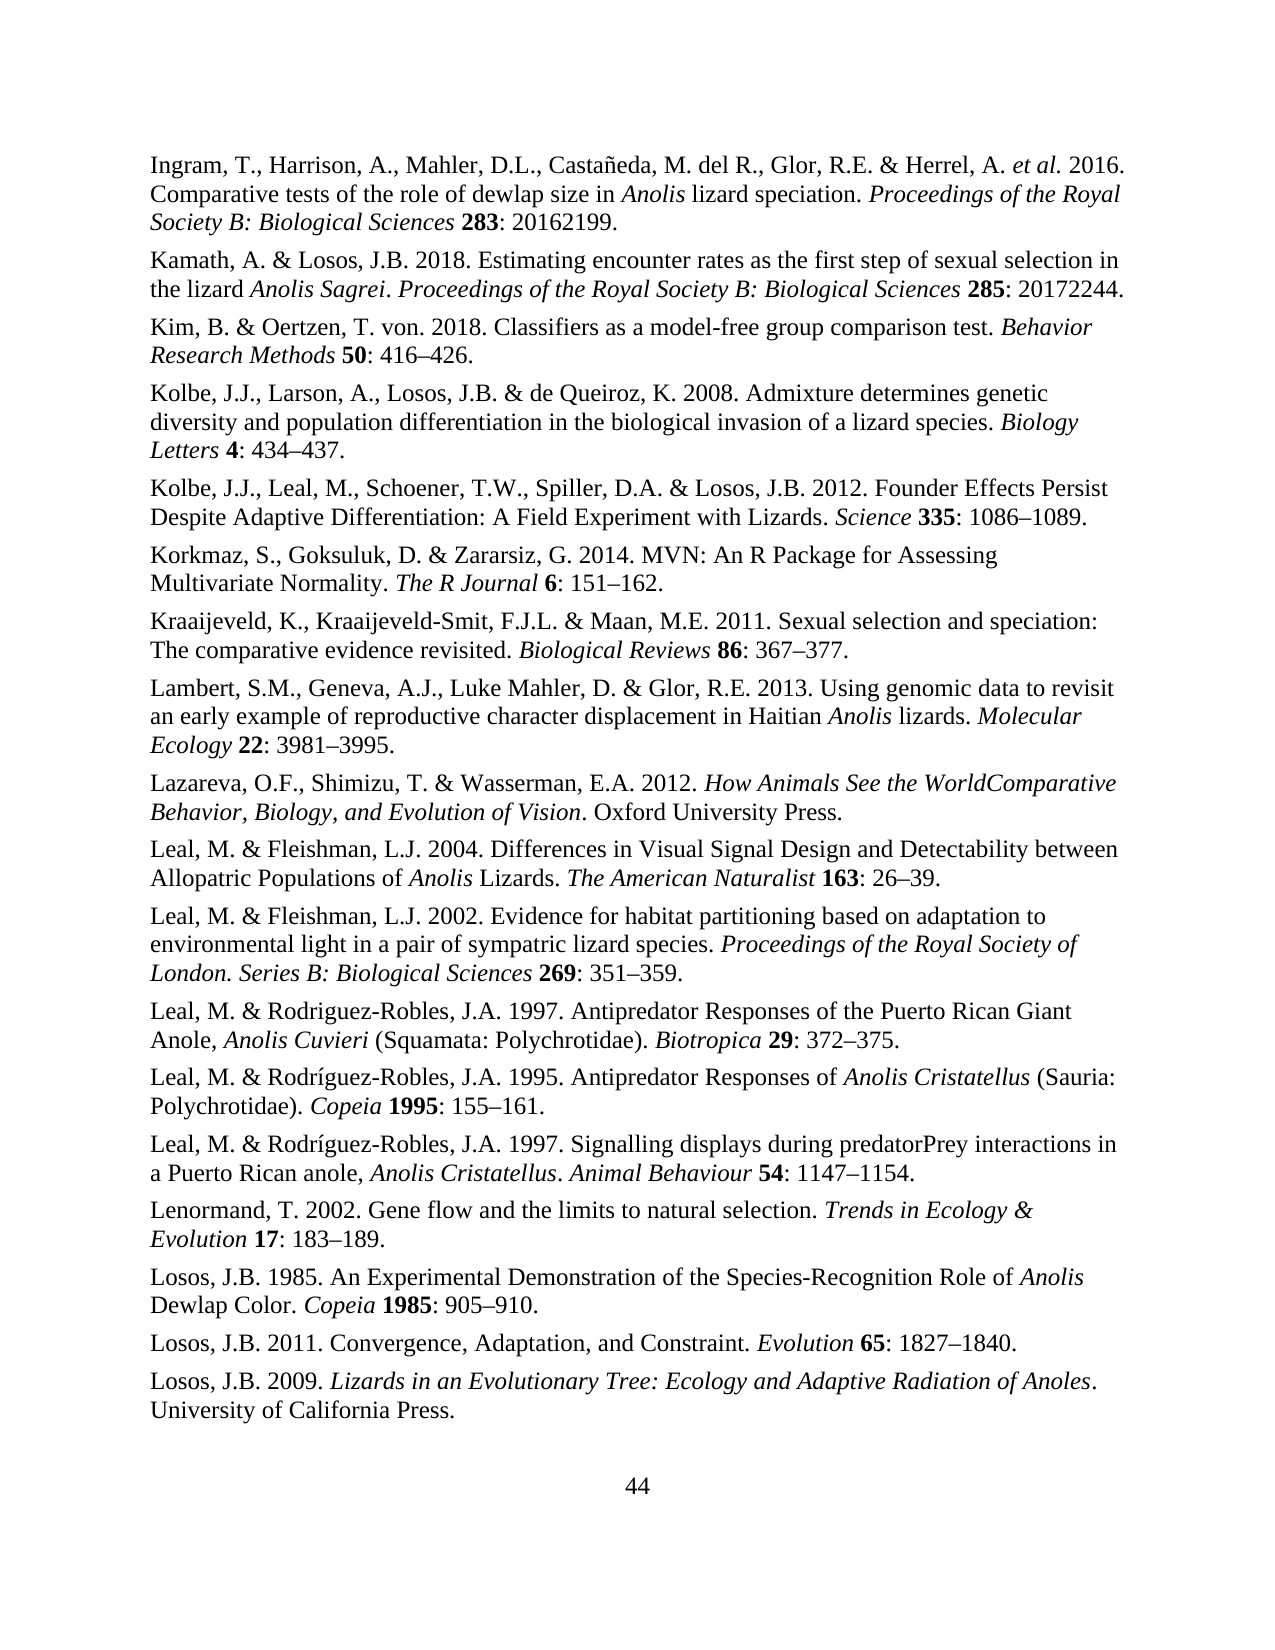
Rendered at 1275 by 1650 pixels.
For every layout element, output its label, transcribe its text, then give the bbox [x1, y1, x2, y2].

text Losos, J.B. 2011. Convergence, Adaptation, and Constraint. Evolution 65: 1827–1840. [150, 1328, 1125, 1357]
text Kolbe, J.J., Leal, M., Schoener, T.W., Spiller, D.A. & Losos, J.B. 2012. Founder Effects Persist Despite Adaptive Differentiation: A Field Experiment with Lizards. Science 335: 1086–1089. [150, 473, 1125, 531]
text Ingram, T., Harrison, A., Mahler, D.L., Castañeda, M. del R., Glor, R.E. & Herrel, A. et al. 2016. Comparative tests of the role of dewlap size in Anolis lizard speciation. Proceedings of the Royal Society B: Biological Sciences 283: 20162199. [150, 150, 1125, 236]
text Leal, M. & Rodríguez-Robles, J.A. 1997. Signalling displays during predatorPrey interactions in a Puerto Rican anole, Anolis Cristatellus. Animal Behaviour 54: 1147–1154. [150, 1129, 1125, 1186]
text Leal, M. & Fleishman, L.J. 2002. Evidence for habitat partitioning based on adaptation to environmental light in a pair of sympatric lizard species. Proceedings of the Royal Society of London. Series B: Biological Sciences 269: 351–359. [150, 901, 1125, 987]
text Kraaijeveld, K., Kraaijeveld-Smit, F.J.L. & Maan, M.E. 2011. Sexual selection and speciation: The comparative evidence revisited. Biological Reviews 86: 367–377. [150, 606, 1125, 664]
text Kolbe, J.J., Larson, A., Losos, J.B. & de Queiroz, K. 2008. Admixture determines genetic diversity and population differentiation in the biological invasion of a lizard species. Biology Letters 4: 434–437. [150, 378, 1125, 464]
text Losos, J.B. 1985. An Experimental Demonstration of the Species-Recognition Role of Anolis Dewlap Color. Copeia 1985: 905–910. [150, 1262, 1125, 1319]
text Leal, M. & Rodríguez-Robles, J.A. 1995. Antipredator Responses of Anolis Cristatellus (Sauria: Polychrotidae). Copeia 1995: 155–161. [150, 1062, 1125, 1120]
text Lenormand, T. 2002. Gene flow and the limits to natural selection. Trends in Ecology & Evolution 17: 183–189. [150, 1195, 1125, 1253]
text Kamath, A. & Losos, J.B. 2018. Estimating encounter rates as the first step of sexual selection in the lizard Anolis Sagrei. Proceedings of the Royal Society B: Biological Sciences 285: 20172244. [150, 245, 1125, 303]
text Korkmaz, S., Goksuluk, D. & Zararsiz, G. 2014. MVN: An R Package for Assessing Multivariate Normality. The R Journal 6: 151–162. [150, 540, 1125, 597]
text Kim, B. & Oertzen, T. von. 2018. Classifiers as a model-free group comparison test. Behavior Research Methods 50: 416–426. [150, 312, 1125, 369]
text Leal, M. & Rodriguez-Robles, J.A. 1997. Antipredator Responses of the Puerto Rican Giant Anole, Anolis Cuvieri (Squamata: Polychrotidae). Biotropica 29: 372–375. [150, 996, 1125, 1053]
text Lambert, S.M., Geneva, A.J., Luke Mahler, D. & Glor, R.E. 2013. Using genomic data to revisit an early example of reproductive character displacement in Haitian Anolis lizards. Molecular Ecology 22: 3981–3995. [150, 673, 1125, 759]
text Lazareva, O.F., Shimizu, T. & Wasserman, E.A. 2012. How Animals See the WorldComparative Behavior, Biology, and Evolution of Vision. Oxford University Press. [150, 768, 1125, 825]
text Losos, J.B. 2009. Lizards in an Evolutionary Tree: Ecology and Adaptive Radiation of Anoles. University of California Press. [150, 1366, 1125, 1423]
text Leal, M. & Fleishman, L.J. 2004. Differences in Visual Signal Design and Detectability between Allopatric Populations of Anolis Lizards. The American Naturalist 163: 26–39. [150, 834, 1125, 892]
